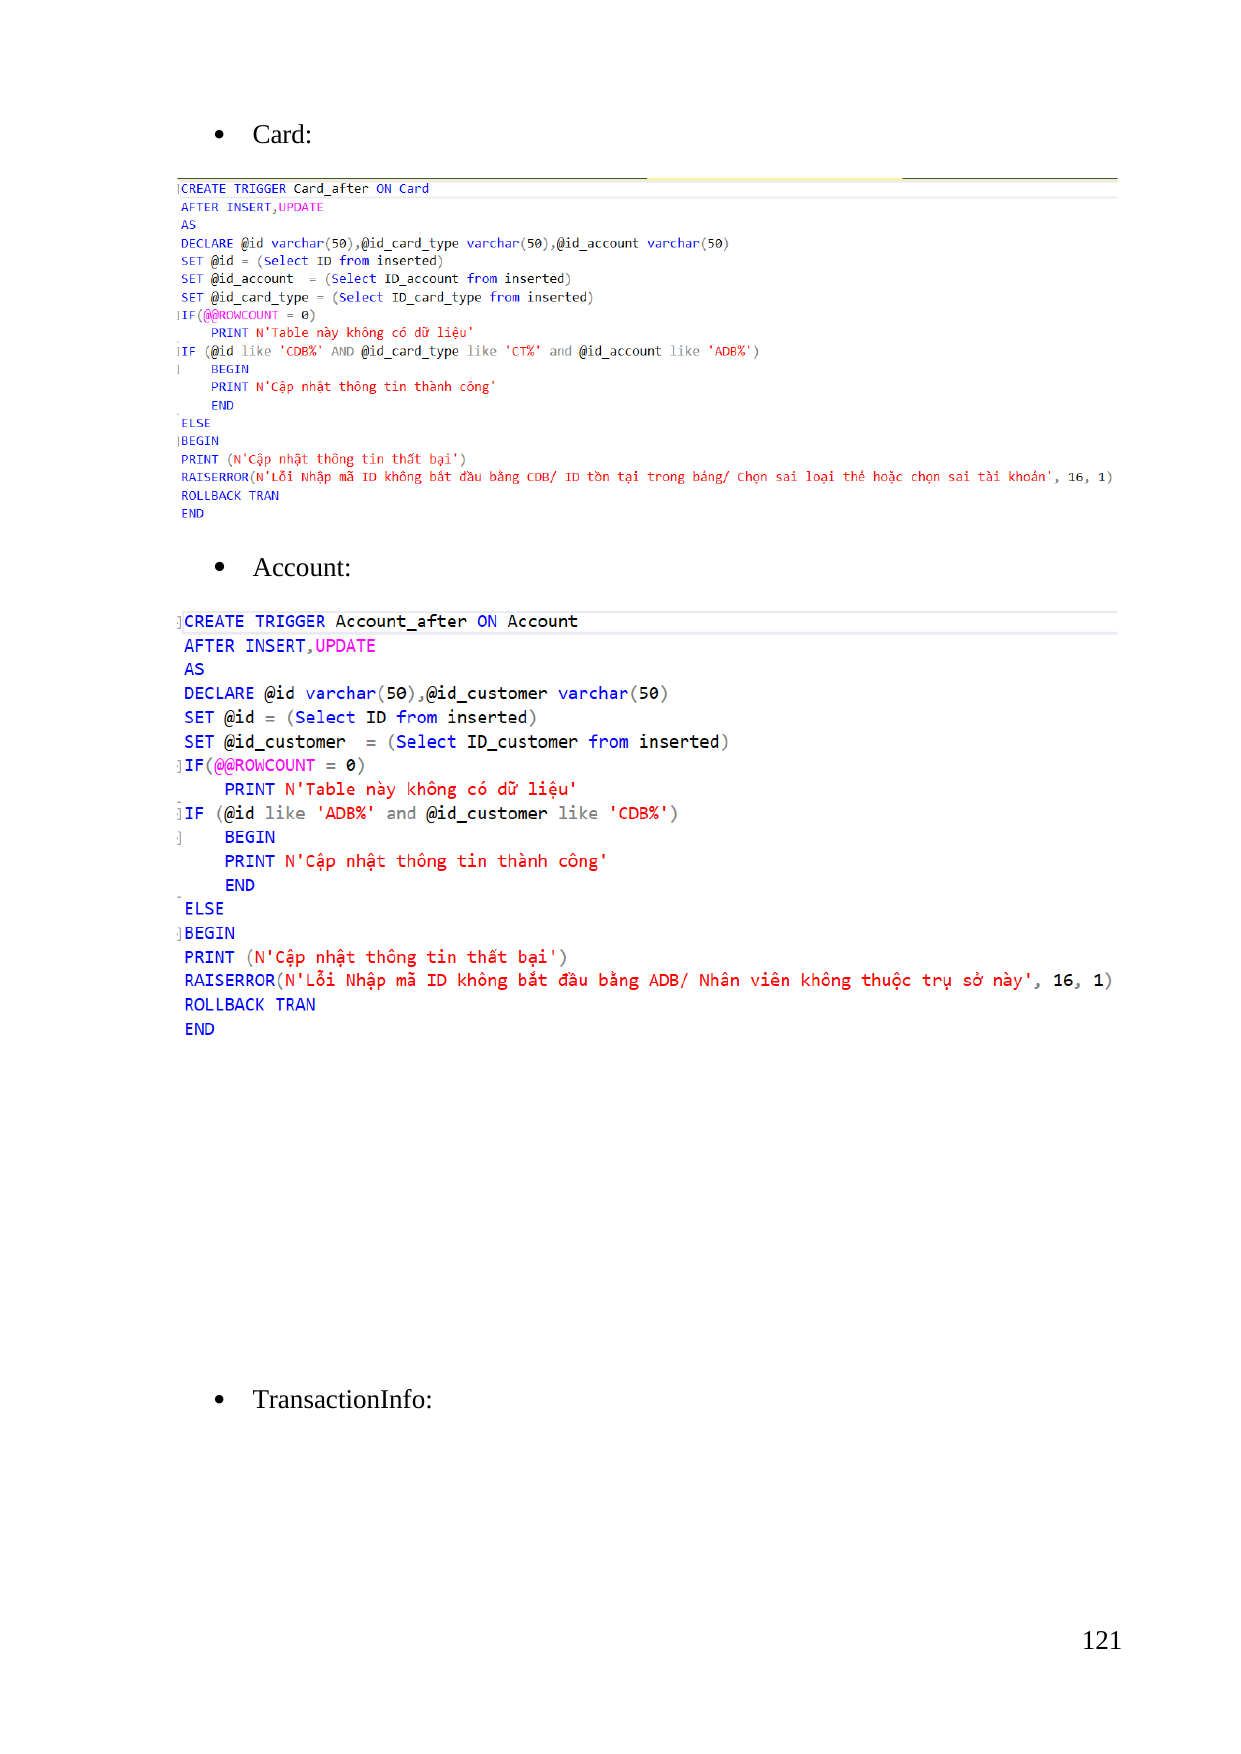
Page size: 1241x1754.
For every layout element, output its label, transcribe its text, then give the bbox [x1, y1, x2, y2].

list Card: [215, 118, 1122, 149]
picture [177, 611, 1118, 1038]
picture [177, 178, 1118, 521]
list TransactionInfo: [215, 1383, 1122, 1414]
list Account: [215, 551, 1122, 583]
